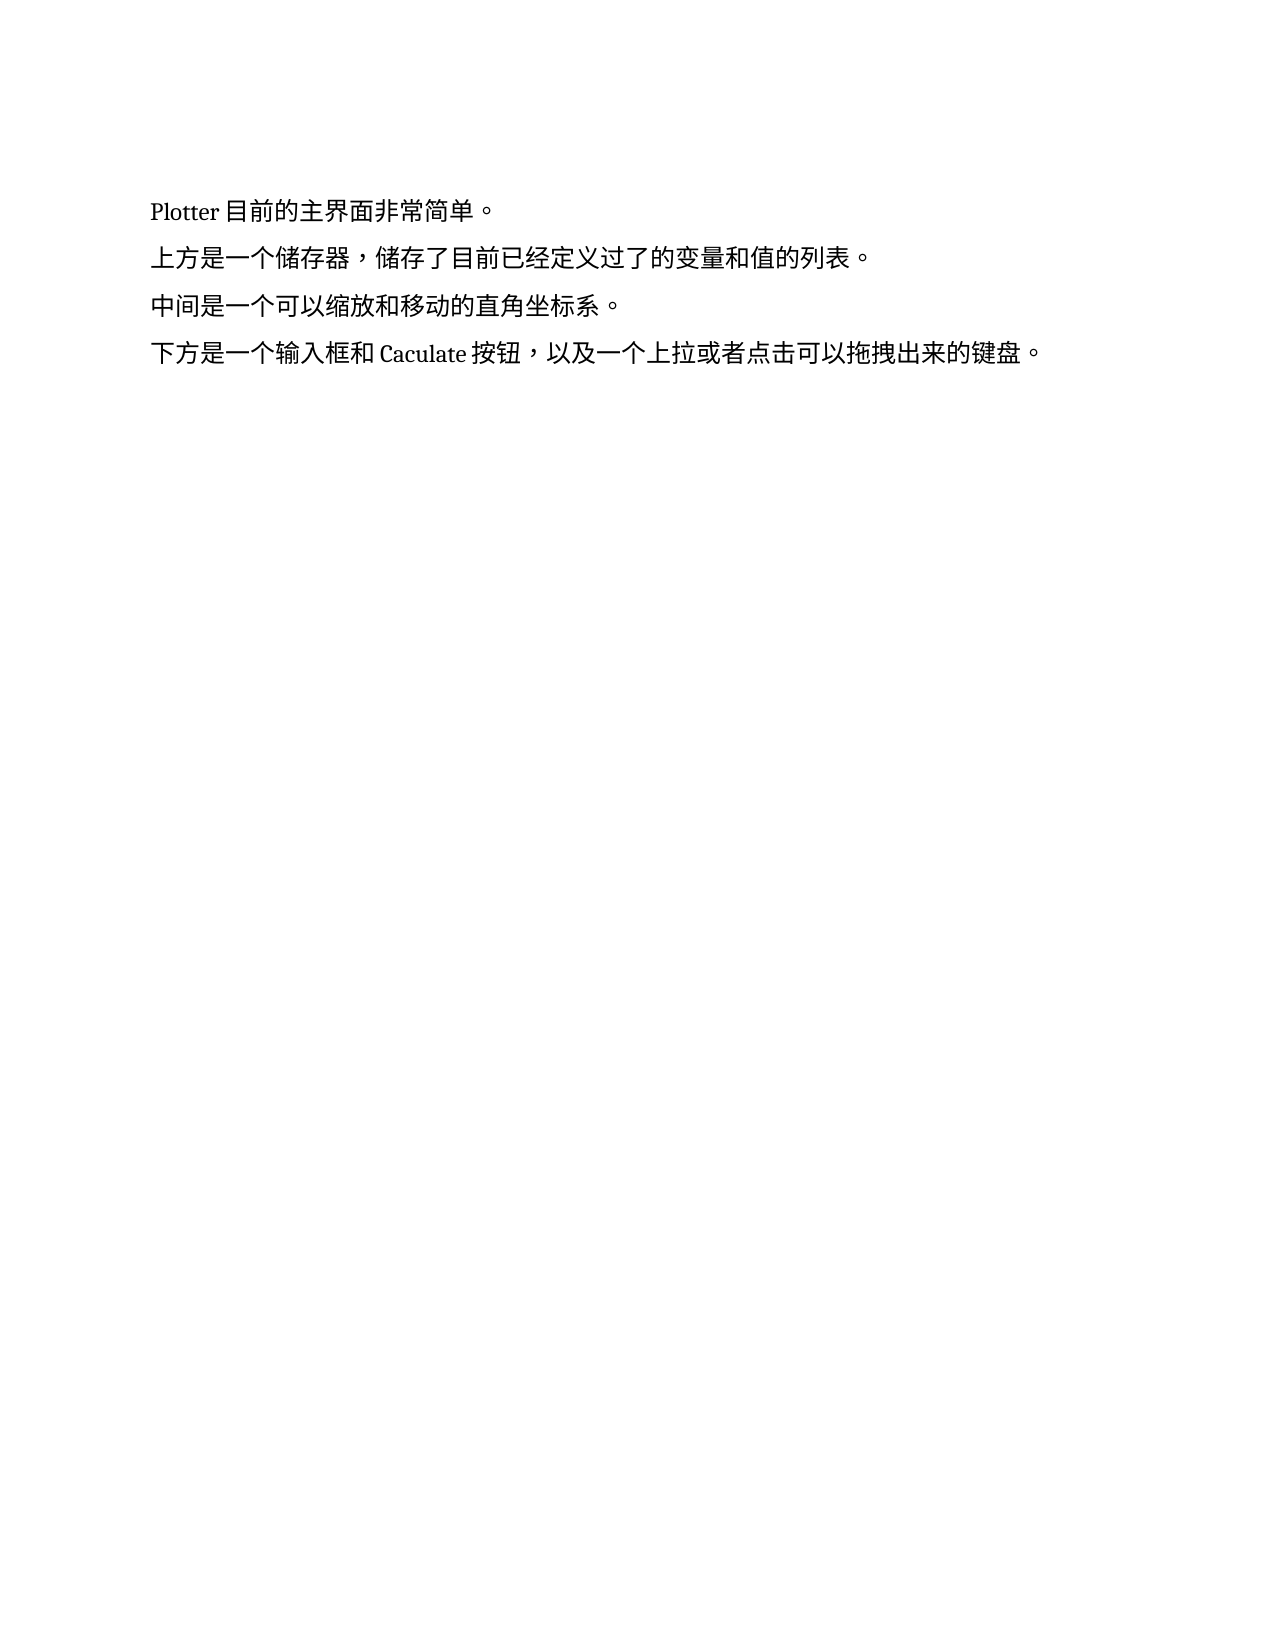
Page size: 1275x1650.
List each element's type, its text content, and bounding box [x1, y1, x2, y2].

text 下方是一个输入框和Caculate按钮，以及一个上拉或者点击可以拖拽出来的键盘。 [150, 340, 1125, 369]
text Plotter目前的主界面非常简单。 [150, 197, 1125, 226]
text 中间是一个可以缩放和移动的直角坐标系。 [150, 292, 1125, 321]
text 上方是一个储存器，储存了目前已经定义过了的变量和值的列表。 [150, 245, 1125, 274]
